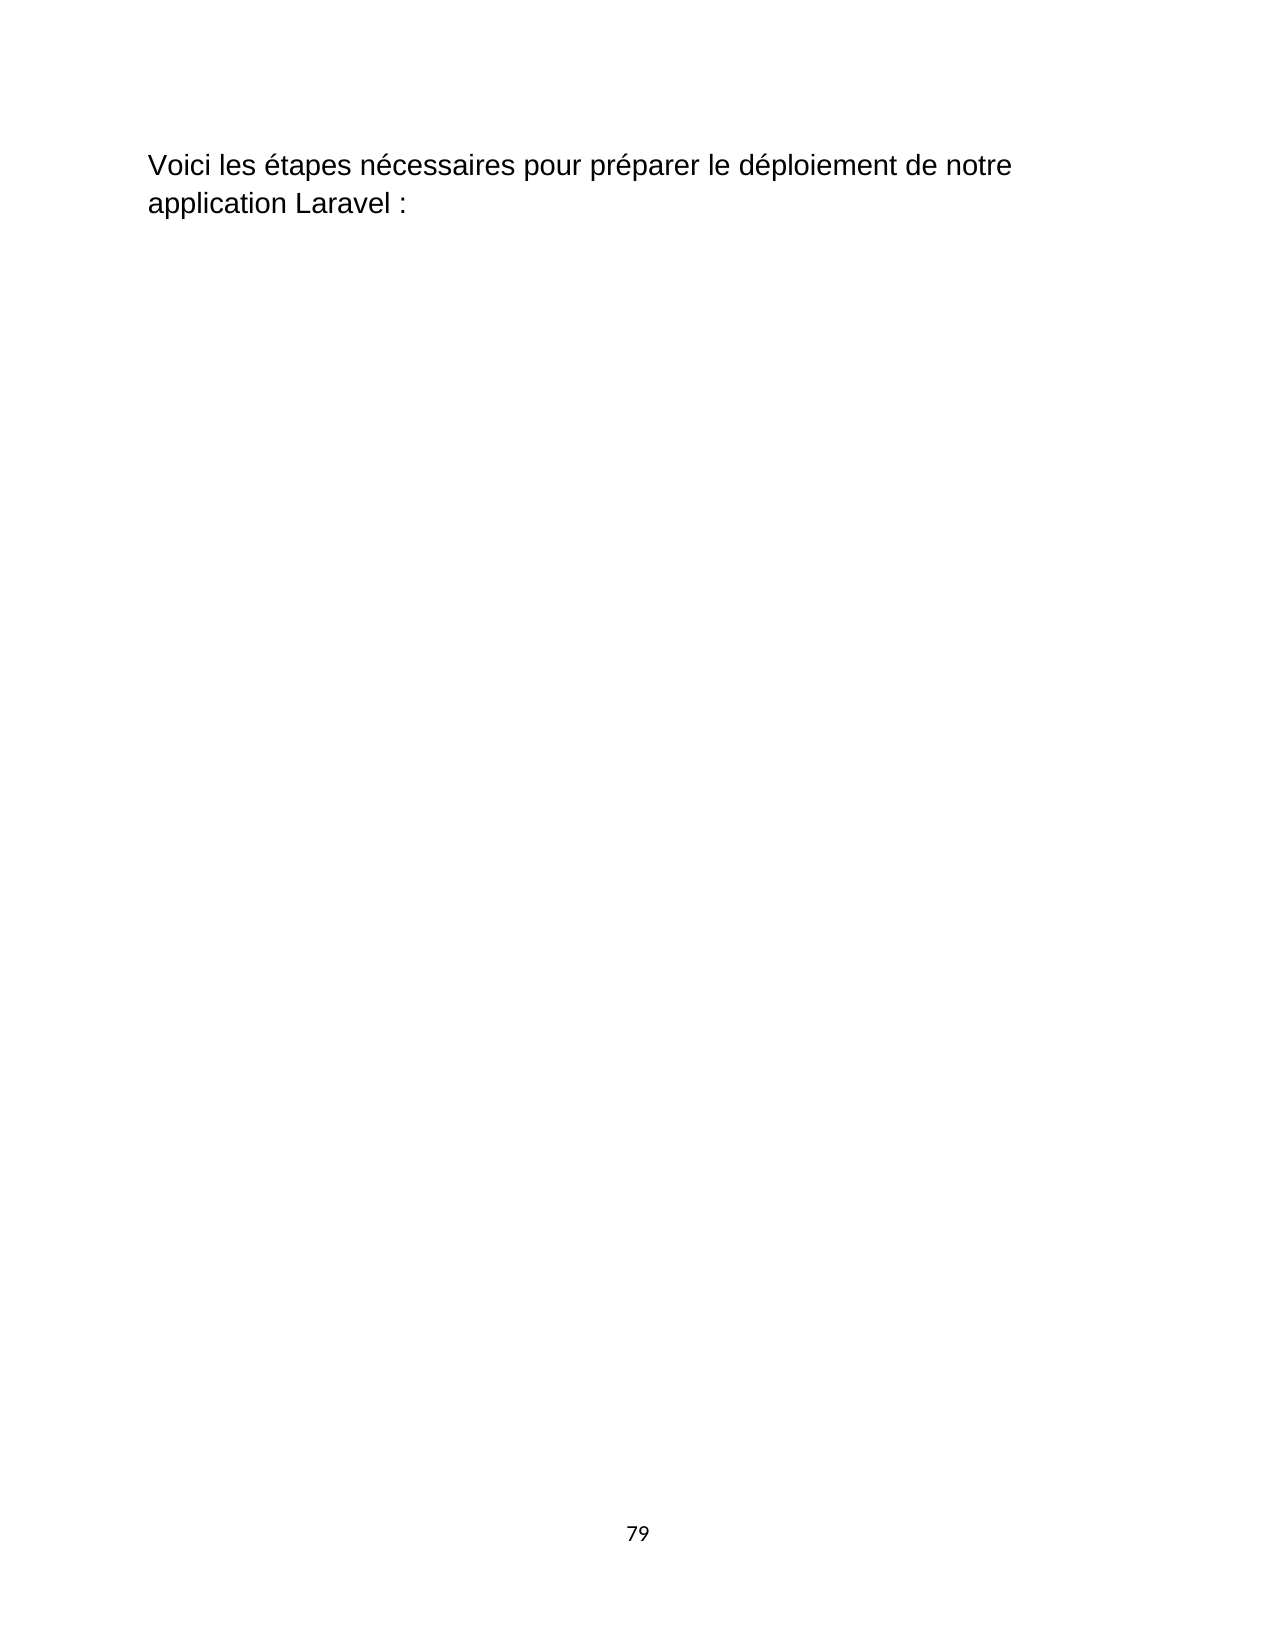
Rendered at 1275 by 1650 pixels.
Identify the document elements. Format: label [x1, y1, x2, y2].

text [148, 148, 1127, 220]
